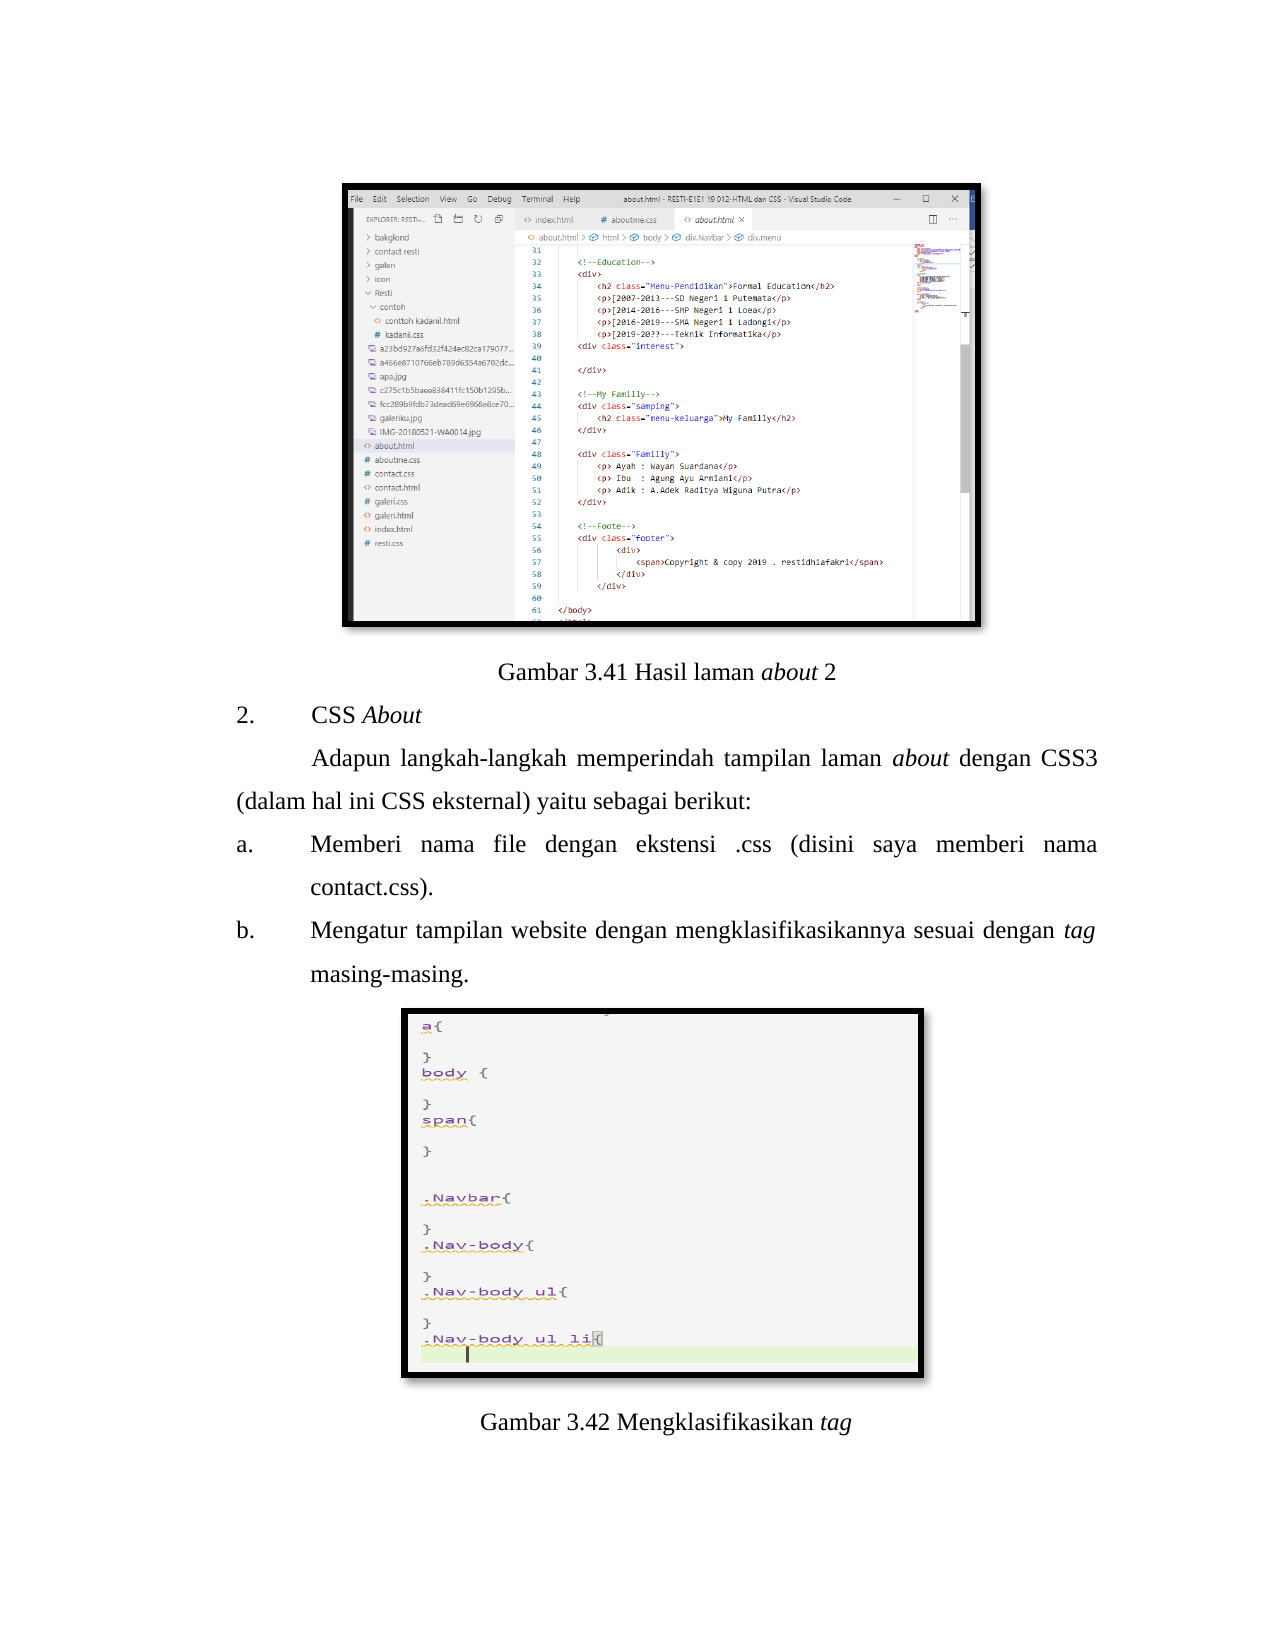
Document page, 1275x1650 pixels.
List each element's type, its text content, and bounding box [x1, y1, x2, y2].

list CSS About [236, 700, 1098, 729]
list Mengatur tampilan website dengan mengklasifikasikannya sesuai dengan tag masing-masing. [236, 916, 1098, 987]
picture [348, 190, 975, 621]
picture [408, 1014, 918, 1372]
list Gambar 3.42 Mengklasifikasikan tag [236, 1407, 1098, 1435]
text Gambar 3.41 Hasil laman about 2 [236, 657, 1098, 686]
list Adapun langkah-langkah memperindah tampilan laman about dengan CSS3 (dalam hal ini CSS eksternal) yaitu sebagai berikut: [236, 743, 1098, 815]
list Memberi nama file dengan ekstensi .css (disini saya memberi nama contact.css). [236, 829, 1098, 901]
